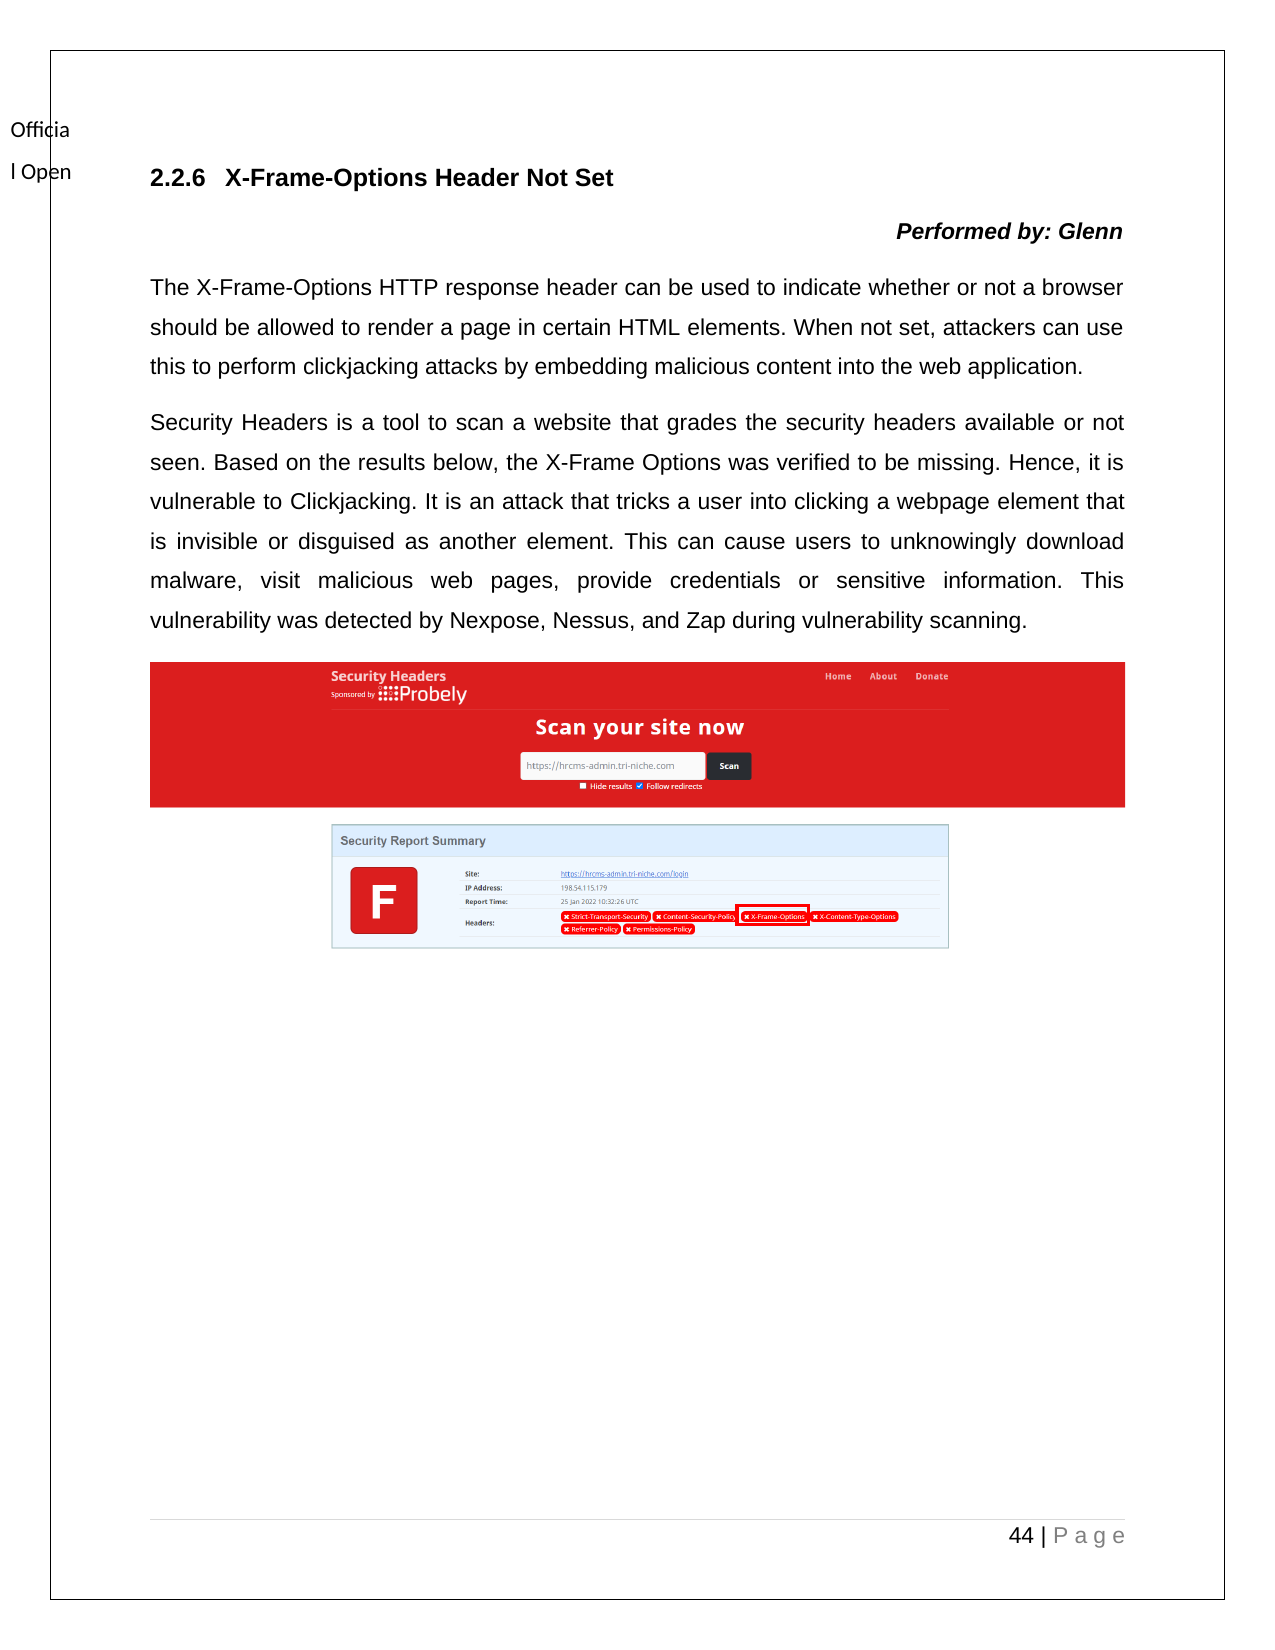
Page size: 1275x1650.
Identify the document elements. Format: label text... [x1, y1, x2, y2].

text The X-Frame-Options HTTP response header can be used to indicate whether or not a browser should be allowed to render a page in certain HTML elements. When not set, attackers can use this to perform clickjacking attacks by embedding malicious content into the web application. [150, 274, 1125, 379]
text Security Headers is a tool to scan a website that grades the security headers available or not seen. Based on the results below, the X-Frame Options was verified to be missing. Hence, it is vulnerable to Clickjacking. It is an attack that tricks a user into clicking a webpage element that is invisible or disguised as another element. This can cause users to unknowingly download malware, visit malicious web pages, provide credentials or sensitive information. This vulnerability was detected by Nexpose, Nessus, and Zap during vulnerability scanning. [150, 409, 1125, 633]
picture [150, 662, 1125, 955]
text Performed by: Glenn [150, 218, 1125, 244]
subtitle X-Frame-Options Header Not Set [150, 162, 1125, 191]
